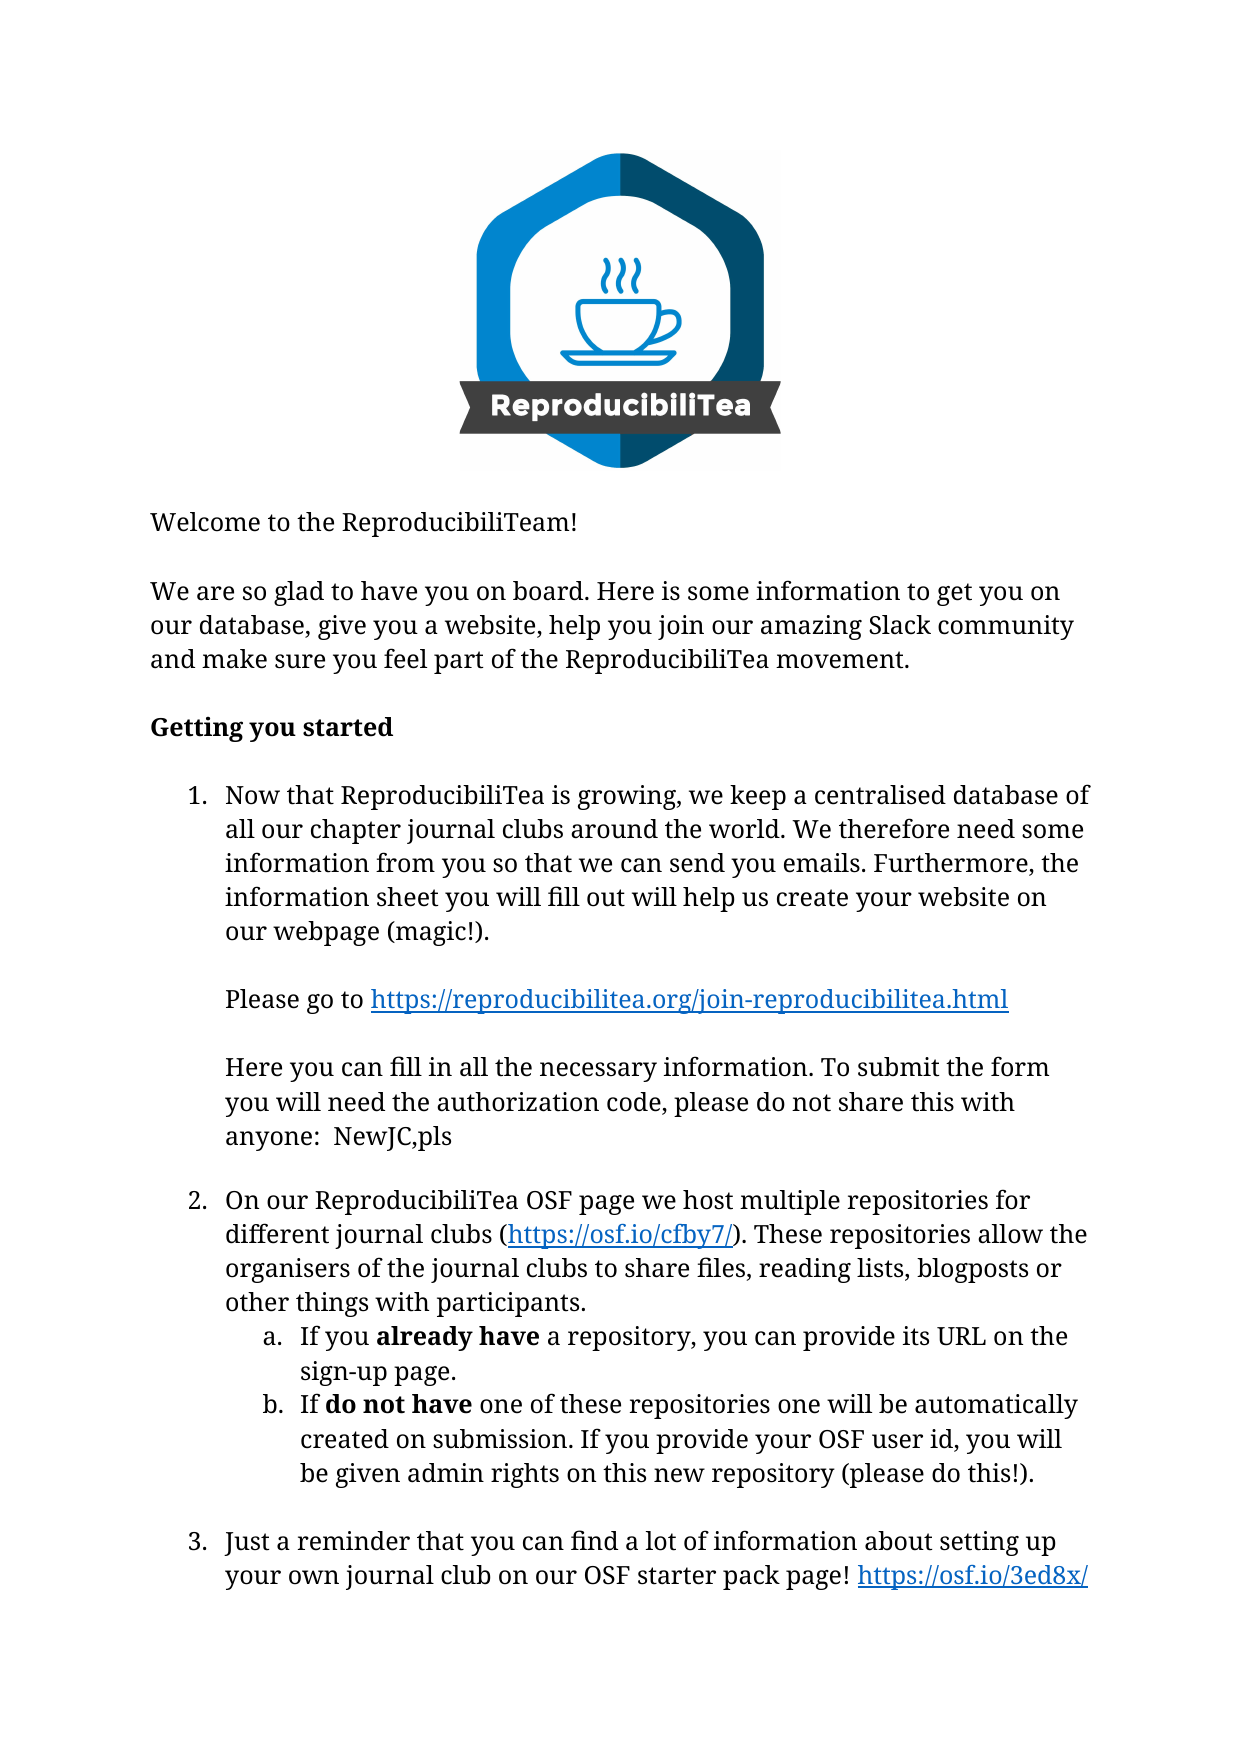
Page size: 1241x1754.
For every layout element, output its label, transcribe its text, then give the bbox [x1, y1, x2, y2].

picture [459, 150, 781, 471]
list If you already have a repository, you can provide its URL on the sign-up page. [262, 1319, 1090, 1387]
list Just a reminder that you can find a lot of information about setting up your own journal club on our OSF starter pack page! https://osf.io/3ed8x/ [187, 1523, 1090, 1592]
text Getting you started [150, 709, 1090, 743]
list If do not have one of these repositories one will be automatically created on submission. If you provide your OSF user id, you will be given admin rights on this new repository (please do this!). [262, 1387, 1090, 1489]
text Welcome to the ReproducibiliTeam! [150, 505, 1090, 539]
text We are so glad to have you on board. Here is some information to get you on our database, give you a website, help you join our amazing Slack community and make sure you feel part of the ReproducibiliTea movement. [150, 573, 1090, 675]
list Now that ReproducibiliTea is growing, we keep a centralised database of all our chapter journal clubs around the world. We therefore need some information from you so that we can send you emails. Furthermore, the information sheet you will fill out will help us create your website on our webpage (magic!). [187, 778, 1090, 948]
list On our ReproducibiliTea OSF page we host multiple repositories for different journal clubs (https://osf.io/cfby7/). These repositories allow the organisers of the journal clubs to share files, reading lists, blogposts or other things with participants. [187, 1183, 1090, 1319]
text Here you can fill in all the necessary information. To submit the form you will need the authorization code, please do not share this with anyone: NewJC,pls [225, 1050, 1090, 1152]
text Please go to https://reproducibilitea.org/join-reproducibilitea.html [150, 982, 1090, 1016]
